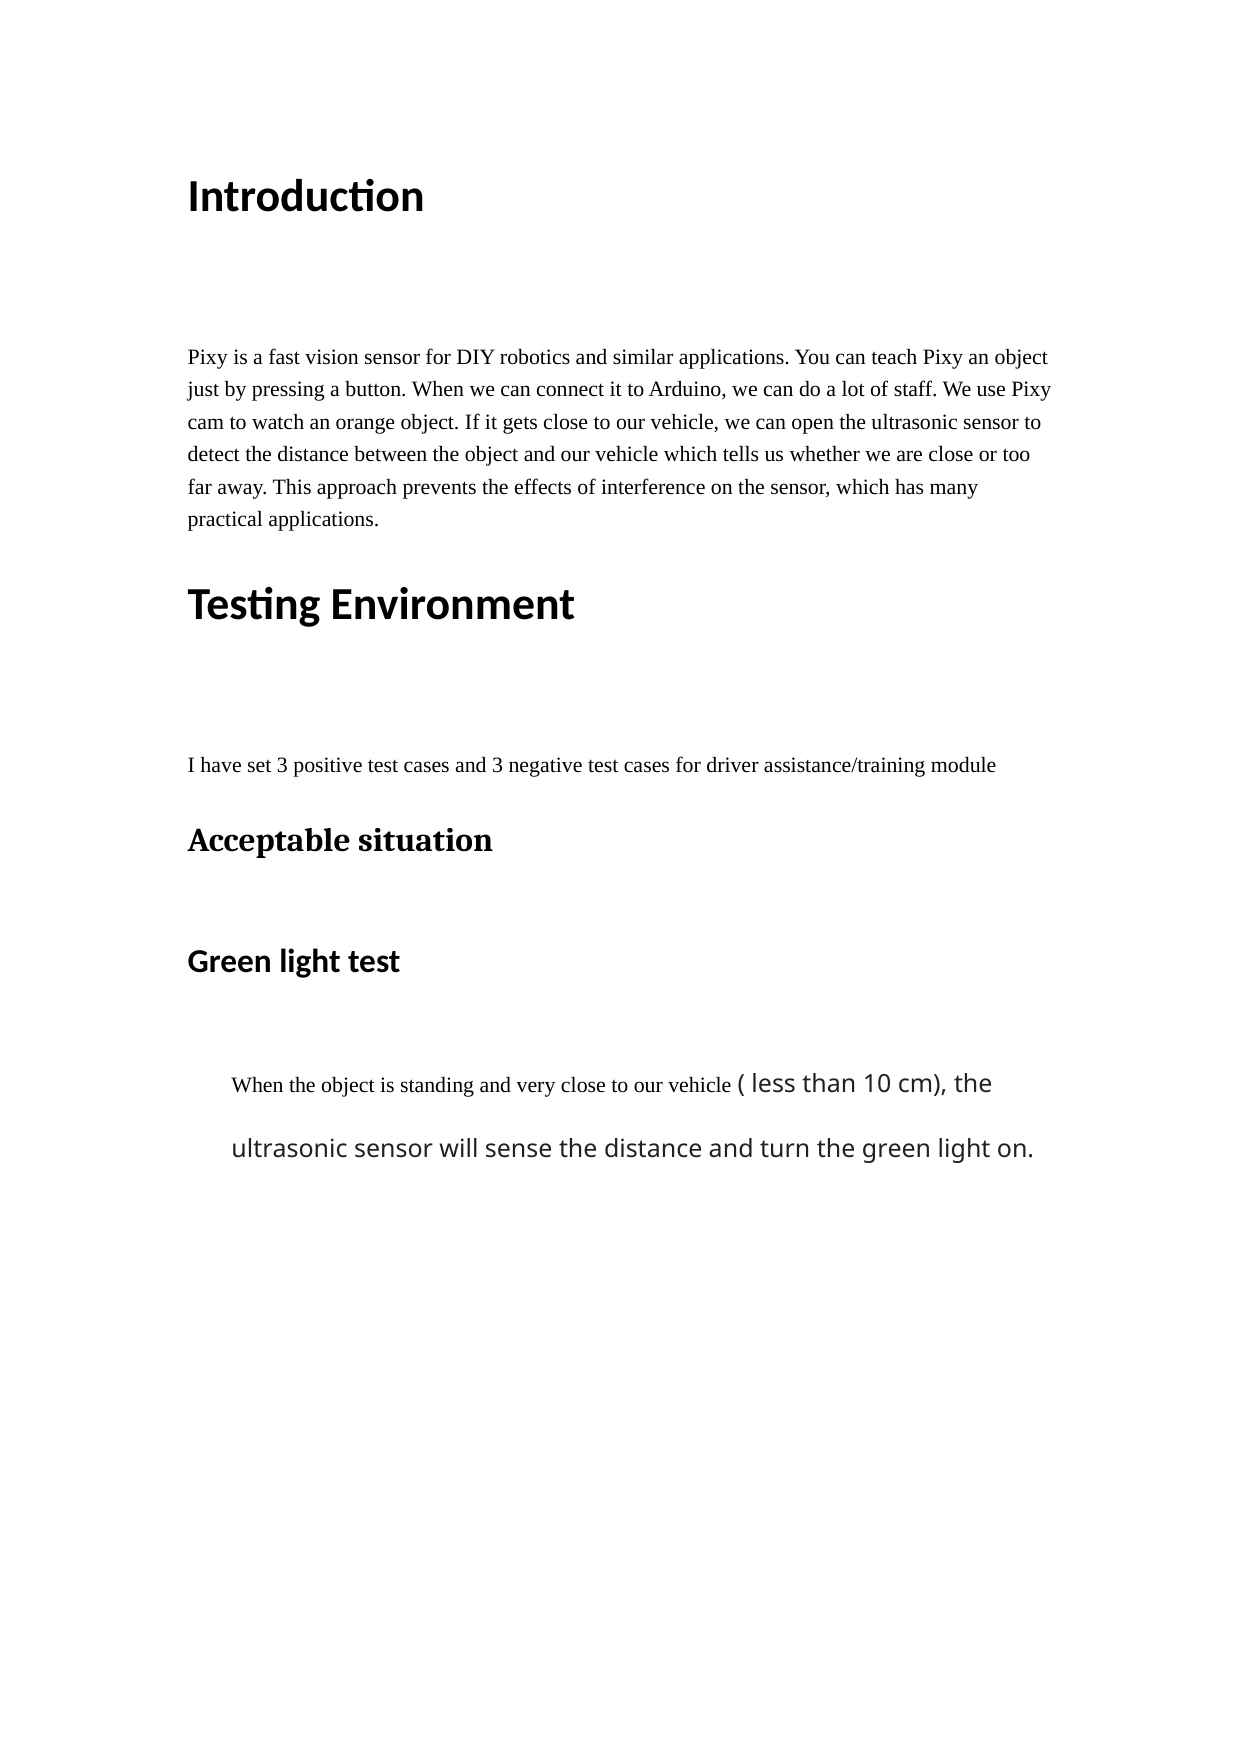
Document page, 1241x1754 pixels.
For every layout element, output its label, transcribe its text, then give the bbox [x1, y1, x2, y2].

text I have set 3 positive test cases and 3 negative test cases for driver assistance/training module [187, 749, 1053, 781]
subtitle Introduction [187, 162, 1053, 227]
text Pixy is a fast vision sensor for DIY robotics and similar applications. You can teach Pixy an object just by pressing a button. When we can connect it to Arduino, we can do a lot of staff. We use Pixy cam to watch an orange object. If it gets close to our vehicle, we can open the ultrasonic sensor to detect the distance between the object and our vehicle which tells us whether we are close or too far away. This approach prevents the effects of interference on the sensor, which has many practical applications. [187, 340, 1053, 535]
subtitle Acceptable situation [187, 808, 1053, 873]
subtitle Testing Environment [187, 571, 1053, 636]
list When the object is standing and very close to our vehicle ( less than 10 cm), the ultrasonic sensor will sense the distance and turn the green light on. [231, 1050, 1053, 1180]
subtitle Green light test [187, 928, 1053, 993]
